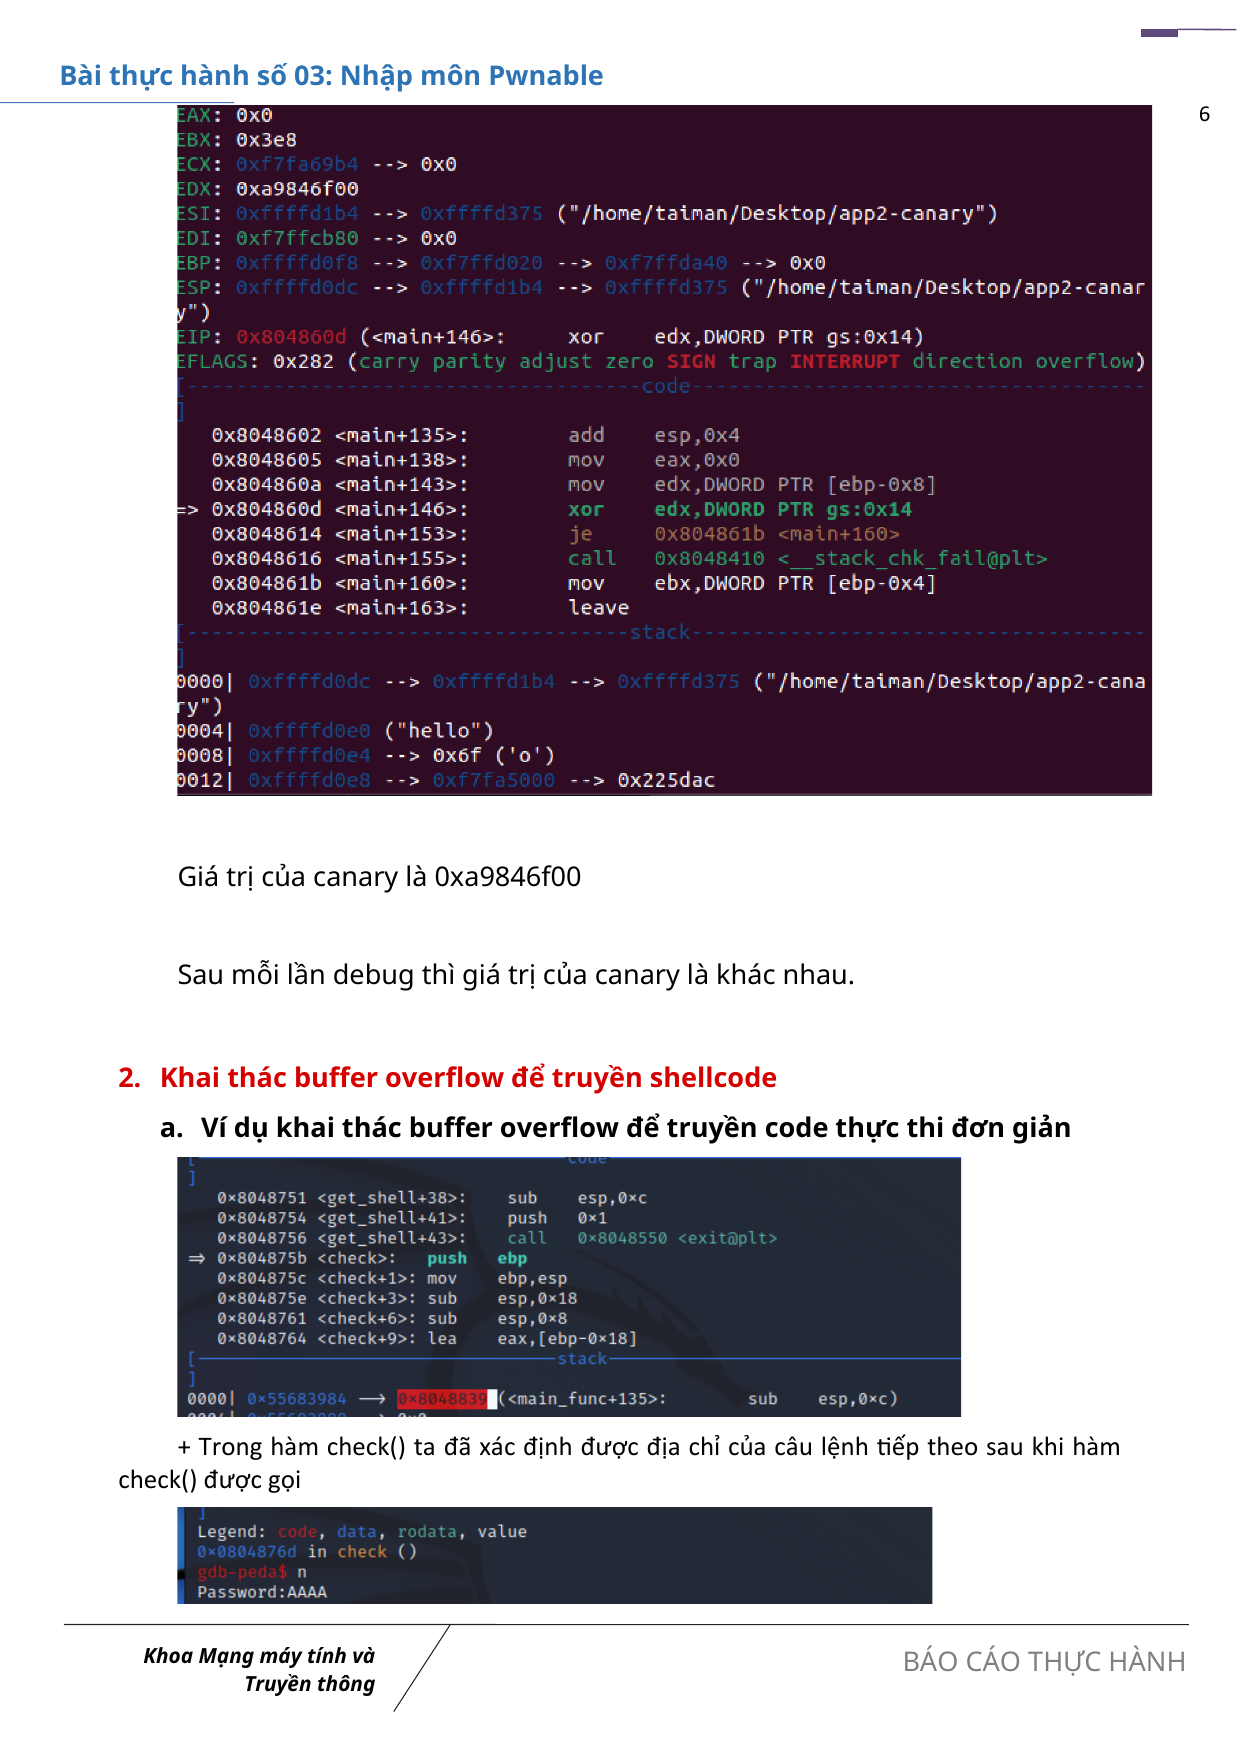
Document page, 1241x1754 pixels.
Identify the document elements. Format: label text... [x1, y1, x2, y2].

picture [177, 105, 1153, 796]
picture [177, 1507, 933, 1604]
subtitle Khai thác buffer overflow để truyền shellcode [118, 1059, 1122, 1096]
text Sau mỗi lần debug thì giá trị của canary là khác nhau. [118, 956, 1122, 993]
subtitle Ví dụ khai thác buffer overflow để truyền code thực thi đơn giản [159, 1108, 1122, 1145]
text + Trong hàm check() ta đã xác định được địa chỉ của câu lệnh tiếp theo sau khi hàm check() được gọi [118, 1429, 1122, 1495]
text Giá trị của canary là 0xa9846f00 [118, 857, 1122, 894]
picture [177, 1157, 962, 1417]
